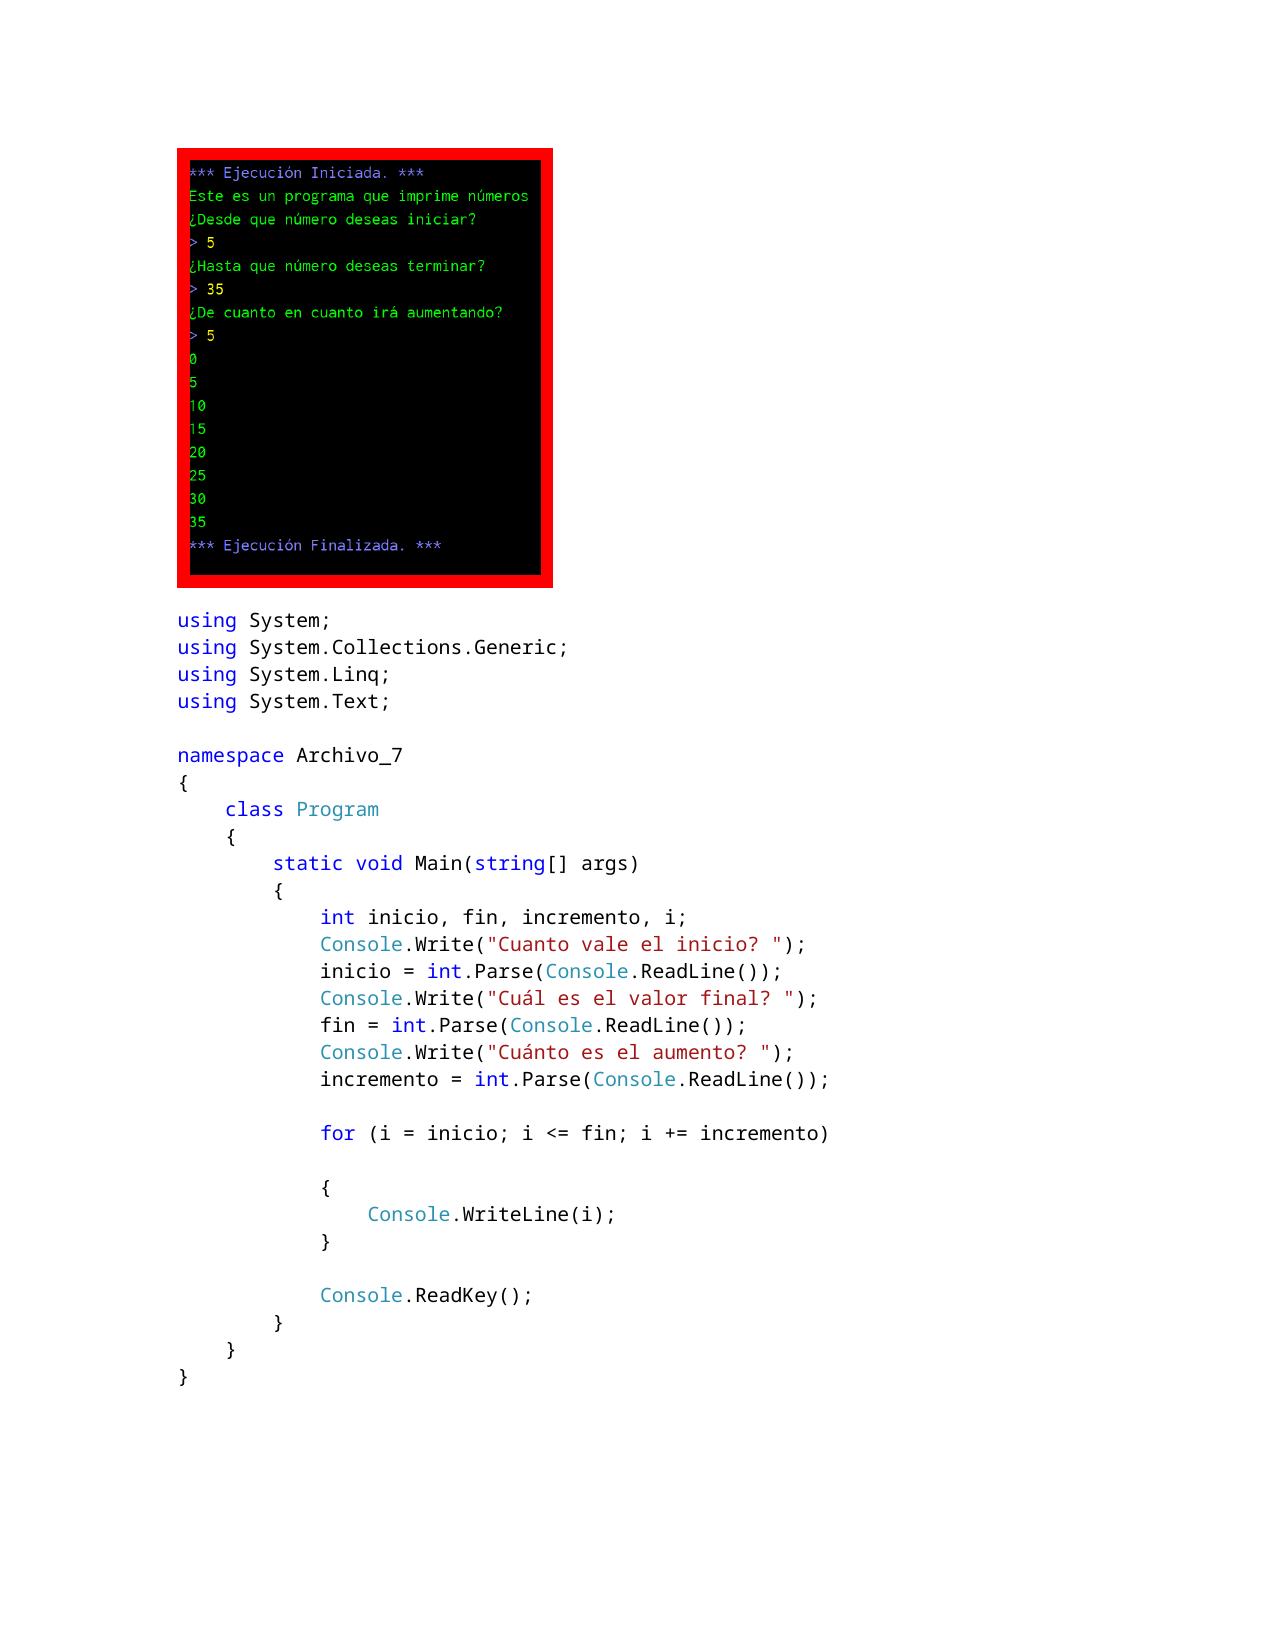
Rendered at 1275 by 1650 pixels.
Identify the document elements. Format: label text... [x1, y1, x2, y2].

text Console.WriteLine(i); [177, 1200, 1098, 1227]
text using System; [177, 607, 1098, 633]
text incremento = int.Parse(Console.ReadLine()); [177, 1065, 1098, 1092]
text using System.Linq; [177, 661, 1098, 687]
text Console.Write("Cuanto vale el inicio? "); [177, 930, 1098, 957]
picture [190, 160, 541, 575]
text Console.ReadKey(); [177, 1281, 1098, 1308]
text } [177, 1362, 1098, 1389]
text namespace Archivo_7 [177, 741, 1098, 768]
text { [177, 876, 1098, 903]
text using System.Text; [177, 687, 1098, 714]
text for (i = inicio; i <= fin; i += incremento) [177, 1119, 1098, 1146]
text Console.Write("Cuál es el valor final? "); [177, 984, 1098, 1011]
text int inicio, fin, incremento, i; [177, 903, 1098, 930]
text using System.Collections.Generic; [177, 633, 1098, 661]
text { [177, 768, 1098, 795]
text } [177, 1308, 1098, 1335]
text Console.Write("Cuánto es el aumento? "); [177, 1038, 1098, 1065]
text } [177, 1335, 1098, 1362]
text { [177, 1173, 1098, 1200]
text fin = int.Parse(Console.ReadLine()); [177, 1011, 1098, 1038]
text { [177, 822, 1098, 849]
text } [177, 1227, 1098, 1254]
text static void Main(string[] args) [177, 849, 1098, 876]
text inicio = int.Parse(Console.ReadLine()); [177, 957, 1098, 984]
text class Program [177, 795, 1098, 822]
